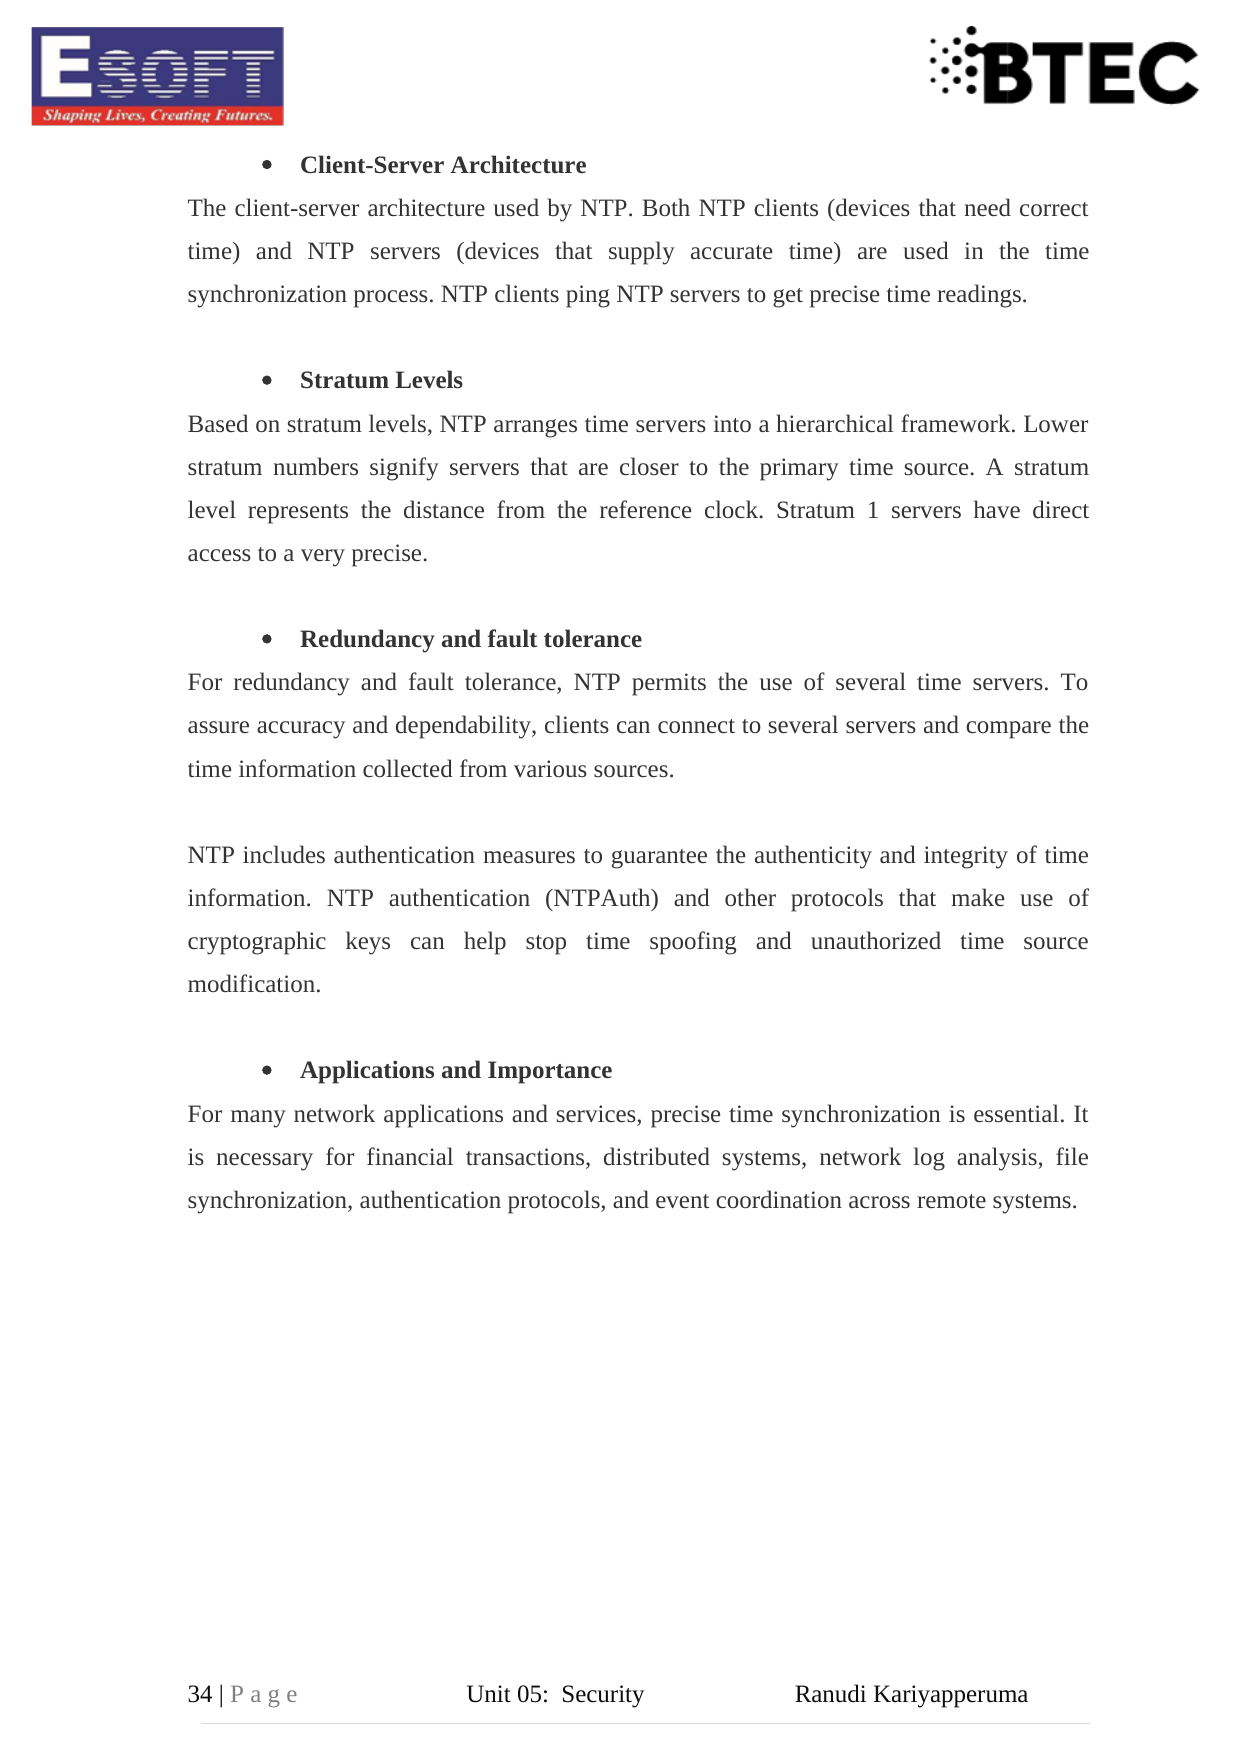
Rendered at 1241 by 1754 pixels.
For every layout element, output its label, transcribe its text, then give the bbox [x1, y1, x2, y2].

list Redundancy and fault tolerance [262, 624, 1090, 653]
list Stratum Levels [262, 366, 1090, 394]
list Client-Server Architecture [262, 150, 1090, 179]
text NTP includes authentication measures to guarantee the authenticity and integrity of time information. NTP authentication (NTPAuth) and other protocols that make use of cryptographic keys can help stop time spoofing and unauthorized time source modification. [187, 840, 1090, 998]
list Applications and Importance [262, 1056, 1090, 1084]
text The client-server architecture used by NTP. Both NTP clients (devices that need correct time) and NTP servers (devices that supply accurate time) are used in the time synchronization process. NTP clients ping NTP servers to get precise time readings. [187, 193, 1090, 308]
text Based on stratum levels, NTP arranges time servers into a hierarchical framework. Lower stratum numbers signify servers that are closer to the primary time source. A stratum level represents the distance from the reference clock. Stratum 1 servers have direct access to a very precise. [187, 409, 1090, 567]
text For redundancy and fault tolerance, NTP permits the use of several time servers. To assure accuracy and dependability, clients can connect to several servers and compare the time information collected from various sources. [187, 667, 1090, 782]
picture [31, 26, 1204, 128]
text For many network applications and services, precise time synchronization is essential. It is necessary for financial transactions, distributed systems, network log analysis, file synchronization, authentication protocols, and event coordination across remote systems. [187, 1099, 1090, 1214]
